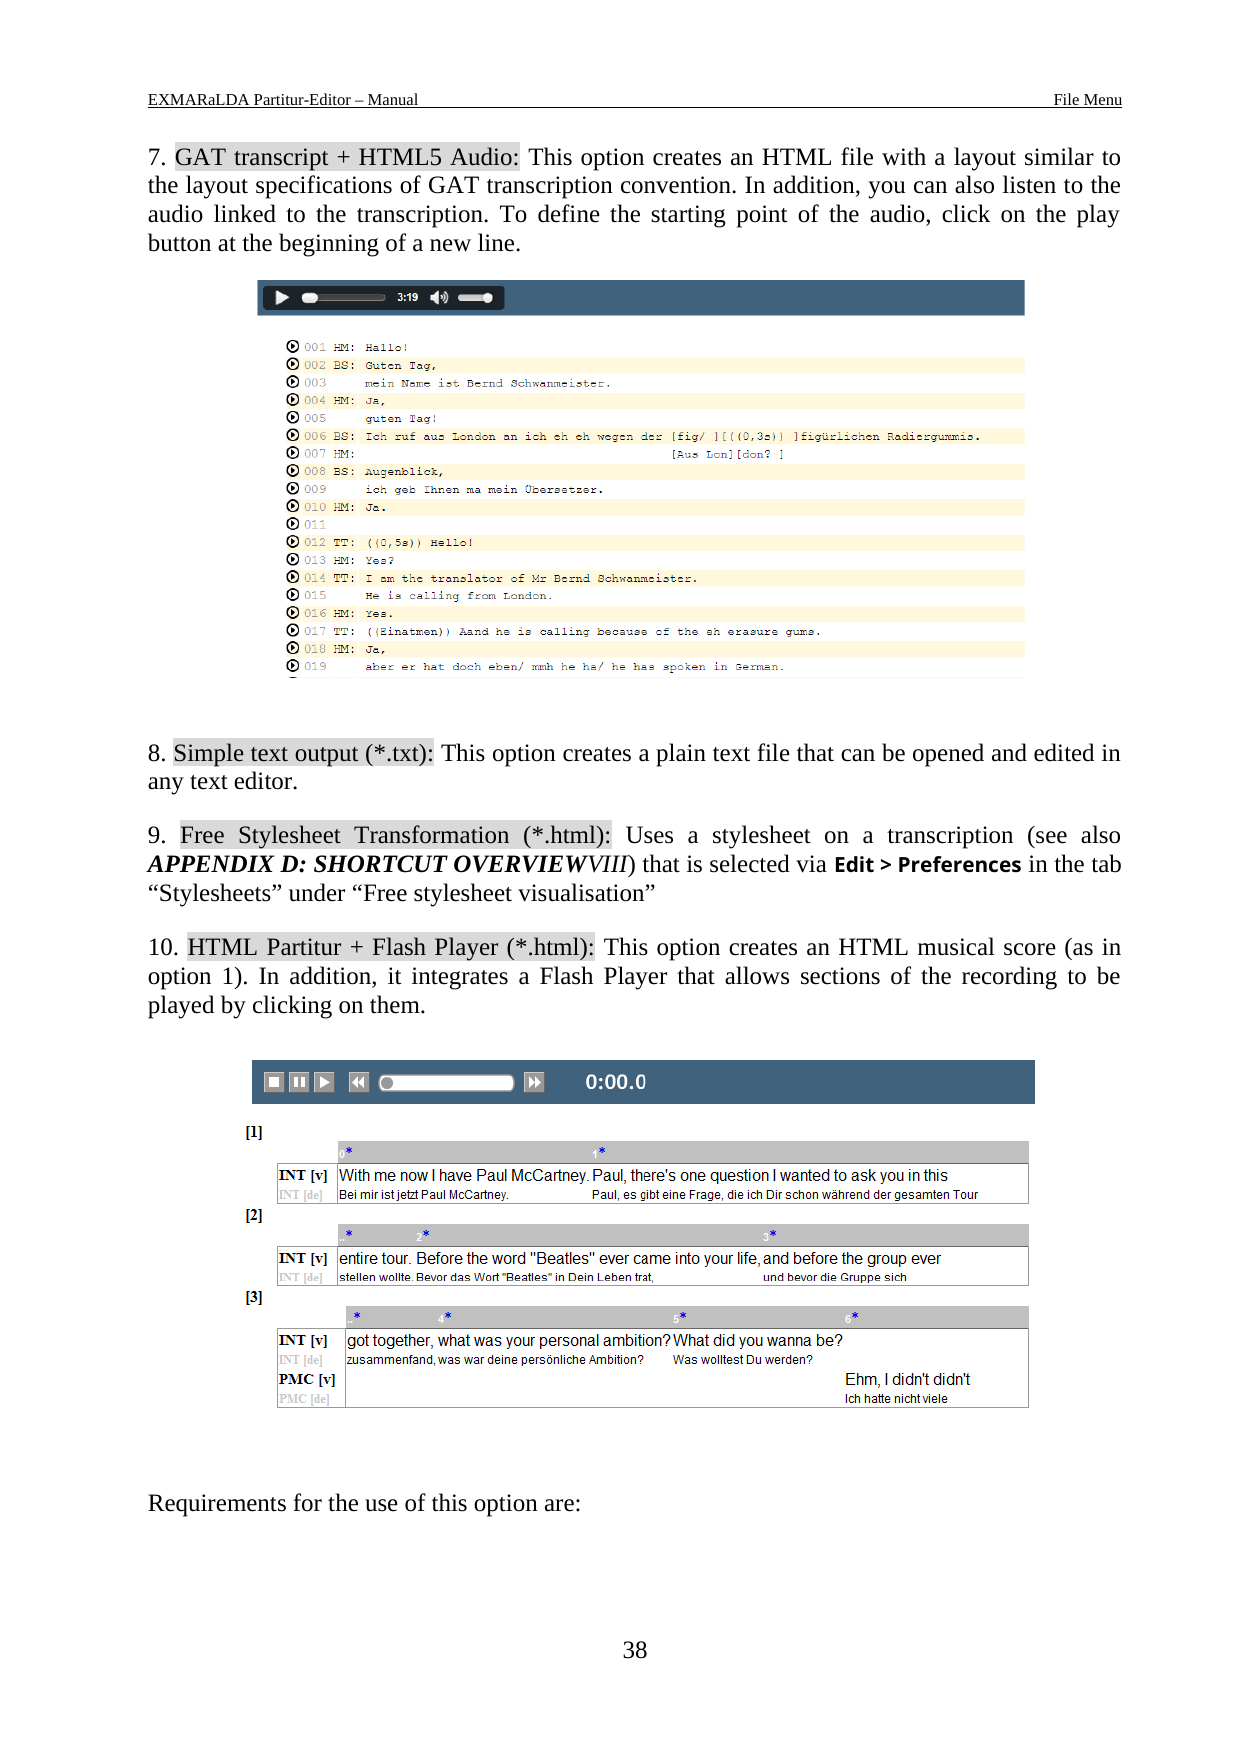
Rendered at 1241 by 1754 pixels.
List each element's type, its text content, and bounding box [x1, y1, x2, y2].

text 7. GAT transcript + HTML5 Audio: This option creates an HTML file with a layout similar to the layout specifications of GAT transcription convention. In addition, you can also listen to the audio linked to the transcription. To define the starting point of the audio, click on the play button at the beginning of a new line. [148, 142, 1122, 257]
text Requirements for the use of this option are: [148, 1488, 1122, 1517]
picture [239, 1056, 1035, 1410]
text 9. Free Stylesheet Transformation (*.html): Uses a stylesheet on a transcription (see also Appendix D: Shortcut Overview) that is selected via Edit > Preferences in the tab “Stylesheets” under “Free stylesheet visualisation” [148, 820, 1122, 907]
text 10. HTML Partitur + Flash Player (*.html): This option creates an HTML musical score (as in option 1). In addition, it integrates a Flash Player that allows sections of the recording to be played by clicking on them. [148, 932, 1122, 1018]
picture [245, 274, 1025, 678]
